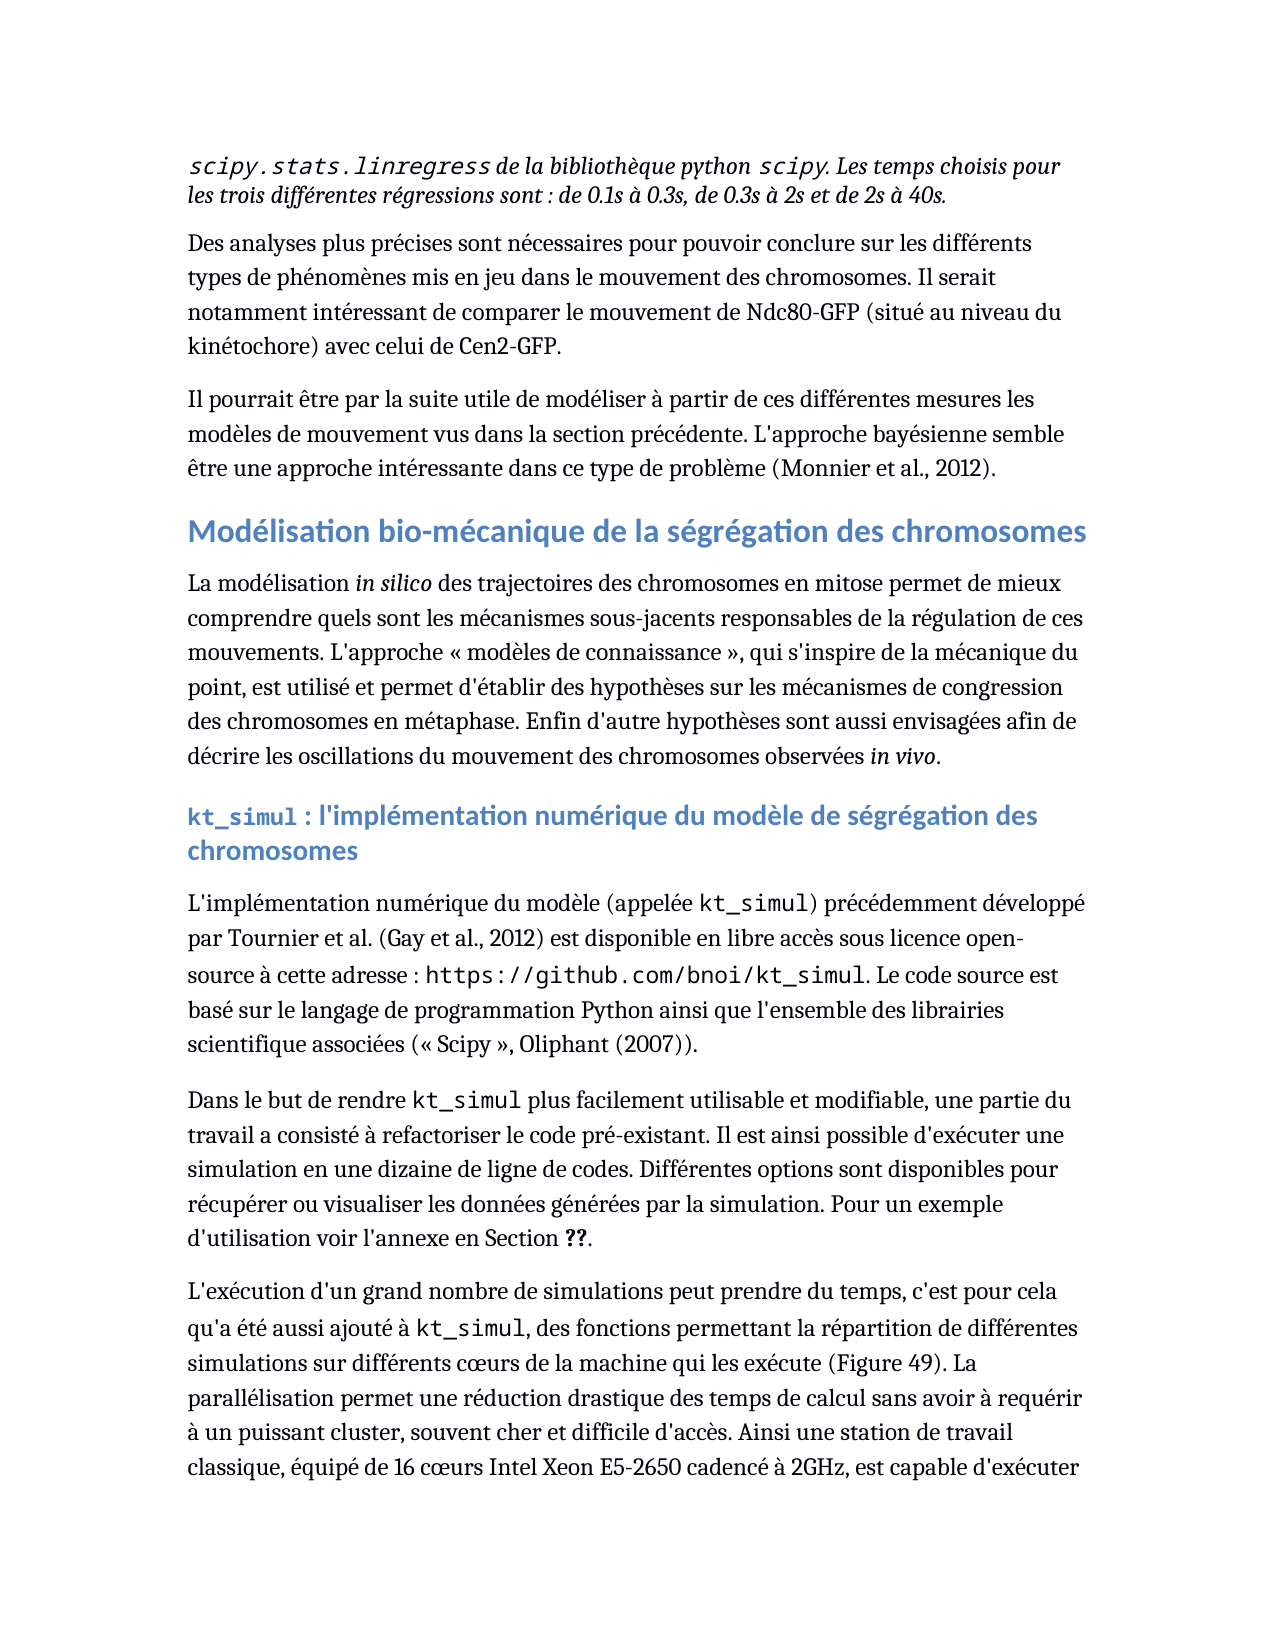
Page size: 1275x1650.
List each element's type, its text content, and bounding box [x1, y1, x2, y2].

text Il pourrait être par la suite utile de modéliser à partir de ces différentes mesures les modèles de mouvement vus dans la section précédente. L'approche bayésienne semble être une approche intéressante dans ce type de problème (Monnier et al., 2012). [187, 385, 1087, 483]
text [187, 1277, 1087, 1481]
text Des analyses plus précises sont nécessaires pour pouvoir conclure sur les différents types de phénomènes mis en jeu dans le mouvement des chromosomes. Il serait notamment intéressant de comparer le mouvement de Ndc80-GFP (situé au niveau du kinétochore) avec celui de Cen2-GFP. [187, 229, 1087, 361]
subtitle kt_simul : l'implémentation numérique du modèle de ségrégation des chromosomes [187, 797, 1087, 868]
text L'implémentation numérique du modèle (appelée kt_simul) précédemment développé par Tournier et al. (Gay et al., 2012) est disponible en libre accès sous licence open-source à cette adresse : https://github.com/bnoi/kt_simul. Le code source est basé sur le langage de programmation Python ainsi que l'ensemble des librairies scientifique associées (« Scipy », Oliphant (2007)). [187, 887, 1087, 1059]
subtitle Modélisation bio-mécanique de la ségrégation des chromosomes [187, 510, 1087, 550]
text Dans le but de rendre kt_simul plus facilement utilisable et modifiable, une partie du travail a consisté à refactoriser le code pré-existant. Il est ainsi possible d'exécuter une simulation en une dizaine de ligne de codes. Différentes options sont disponibles pour récupérer ou visualiser les données générées par la simulation. Pour un exemple d'utilisation voir l'annexe en Section ??. [187, 1083, 1087, 1253]
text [187, 150, 1087, 210]
text La modélisation in silico des trajectoires des chromosomes en mitose permet de mieux comprendre quels sont les mécanismes sous-jacents responsables de la régulation de ces mouvements. L'approche « modèles de connaissance », qui s'inspire de la mécanique du point, est utilisé et permet d'établir des hypothèses sur les mécanismes de congression des chromosomes en métaphase. Enfin d'autre hypothèses sont aussi envisagées afin de décrire les oscillations du mouvement des chromosomes observées in vivo. [187, 569, 1087, 770]
